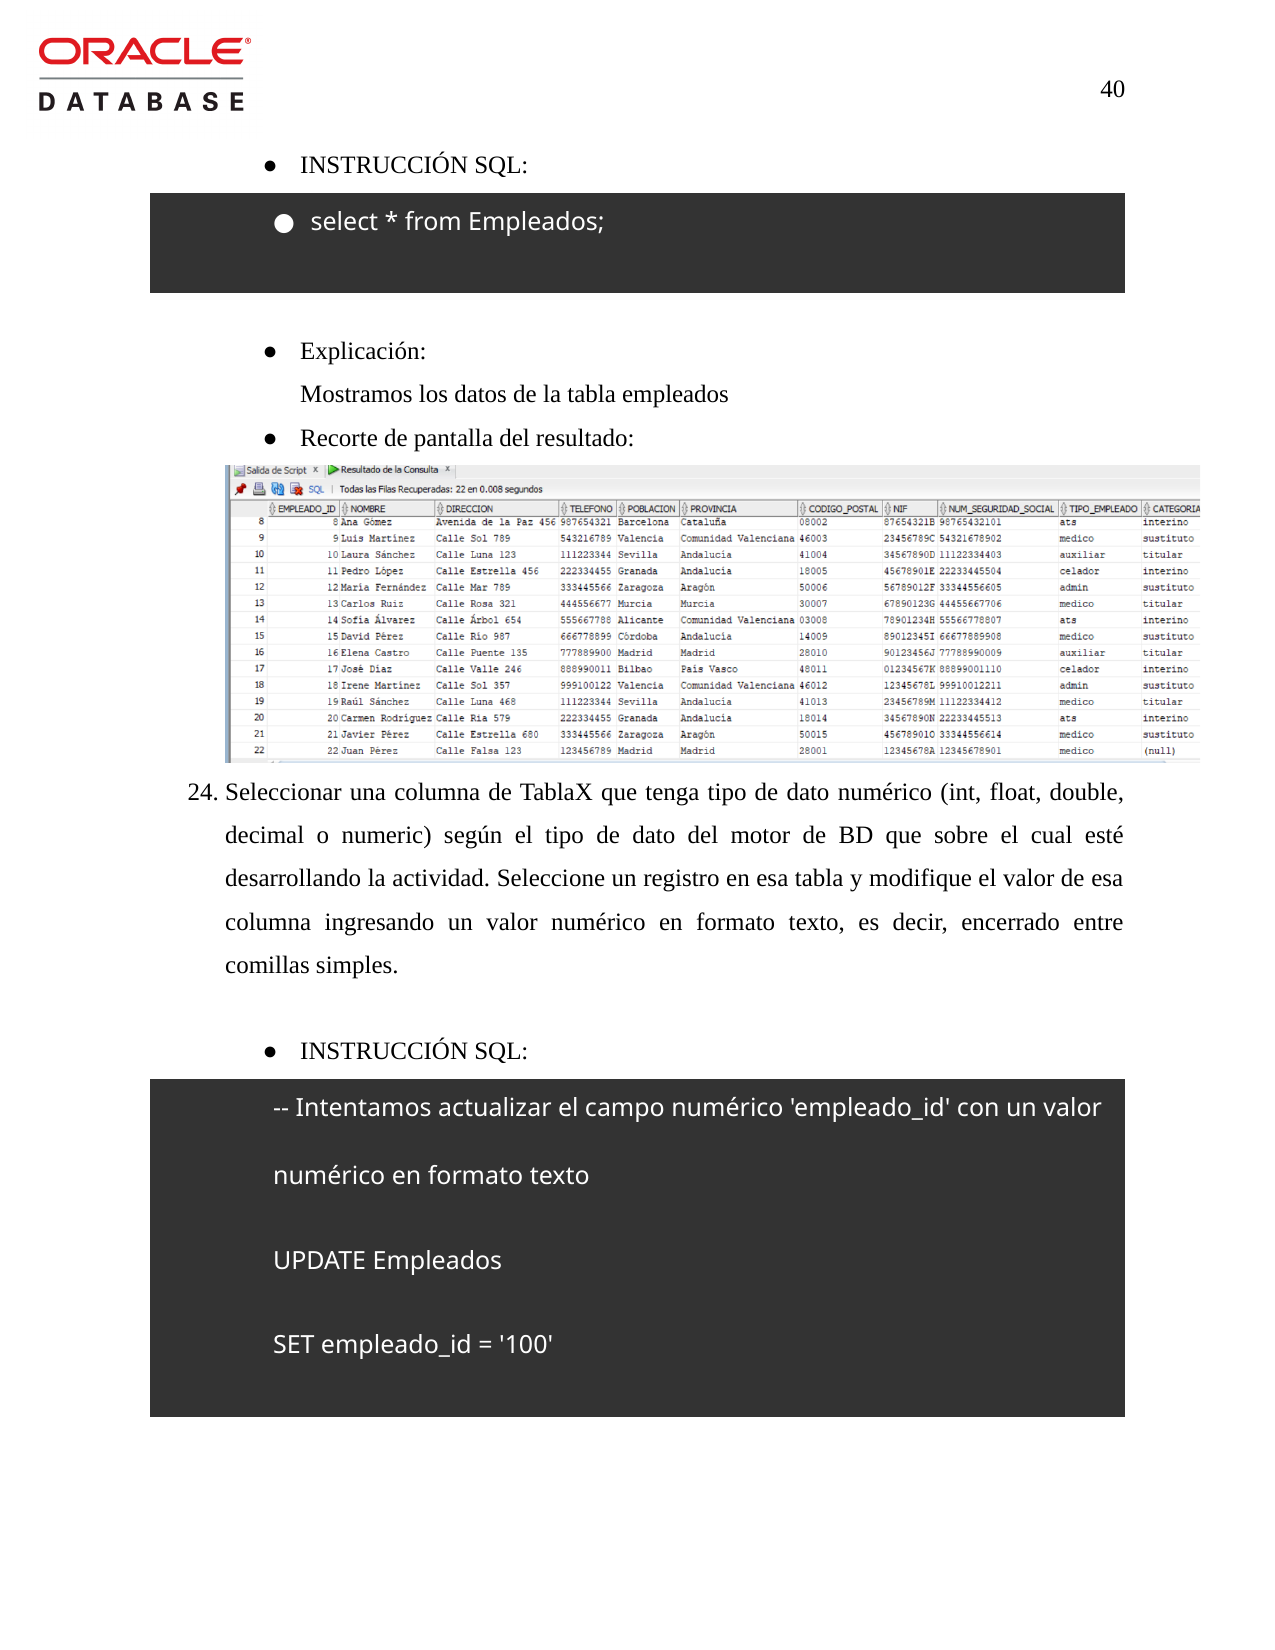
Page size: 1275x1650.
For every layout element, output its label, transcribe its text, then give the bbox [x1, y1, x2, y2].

picture [225, 465, 1200, 763]
picture [26, 10, 264, 139]
list INSTRUCCIÓN SQL: [262, 1036, 1125, 1065]
list Seleccionar una columna de TablaX que tenga tipo de dato numérico (int, float, double, decimal o numeric) según el tipo de dato del motor de BD que sobre el cual esté desarrollando la actividad. Seleccione un registro en esa tabla y modifique el valor de esa columna ingresando un valor numérico en formato texto, es decir, encerrado entre comillas simples. [187, 777, 1125, 978]
list Recorte de pantalla del resultado: [262, 423, 1125, 451]
list Explicación: [262, 336, 1125, 365]
table_header select * from Empleados; [150, 193, 1125, 293]
list INSTRUCCIÓN SQL: [262, 150, 1125, 179]
text Mostramos los datos de la tabla empleados [300, 379, 1125, 408]
